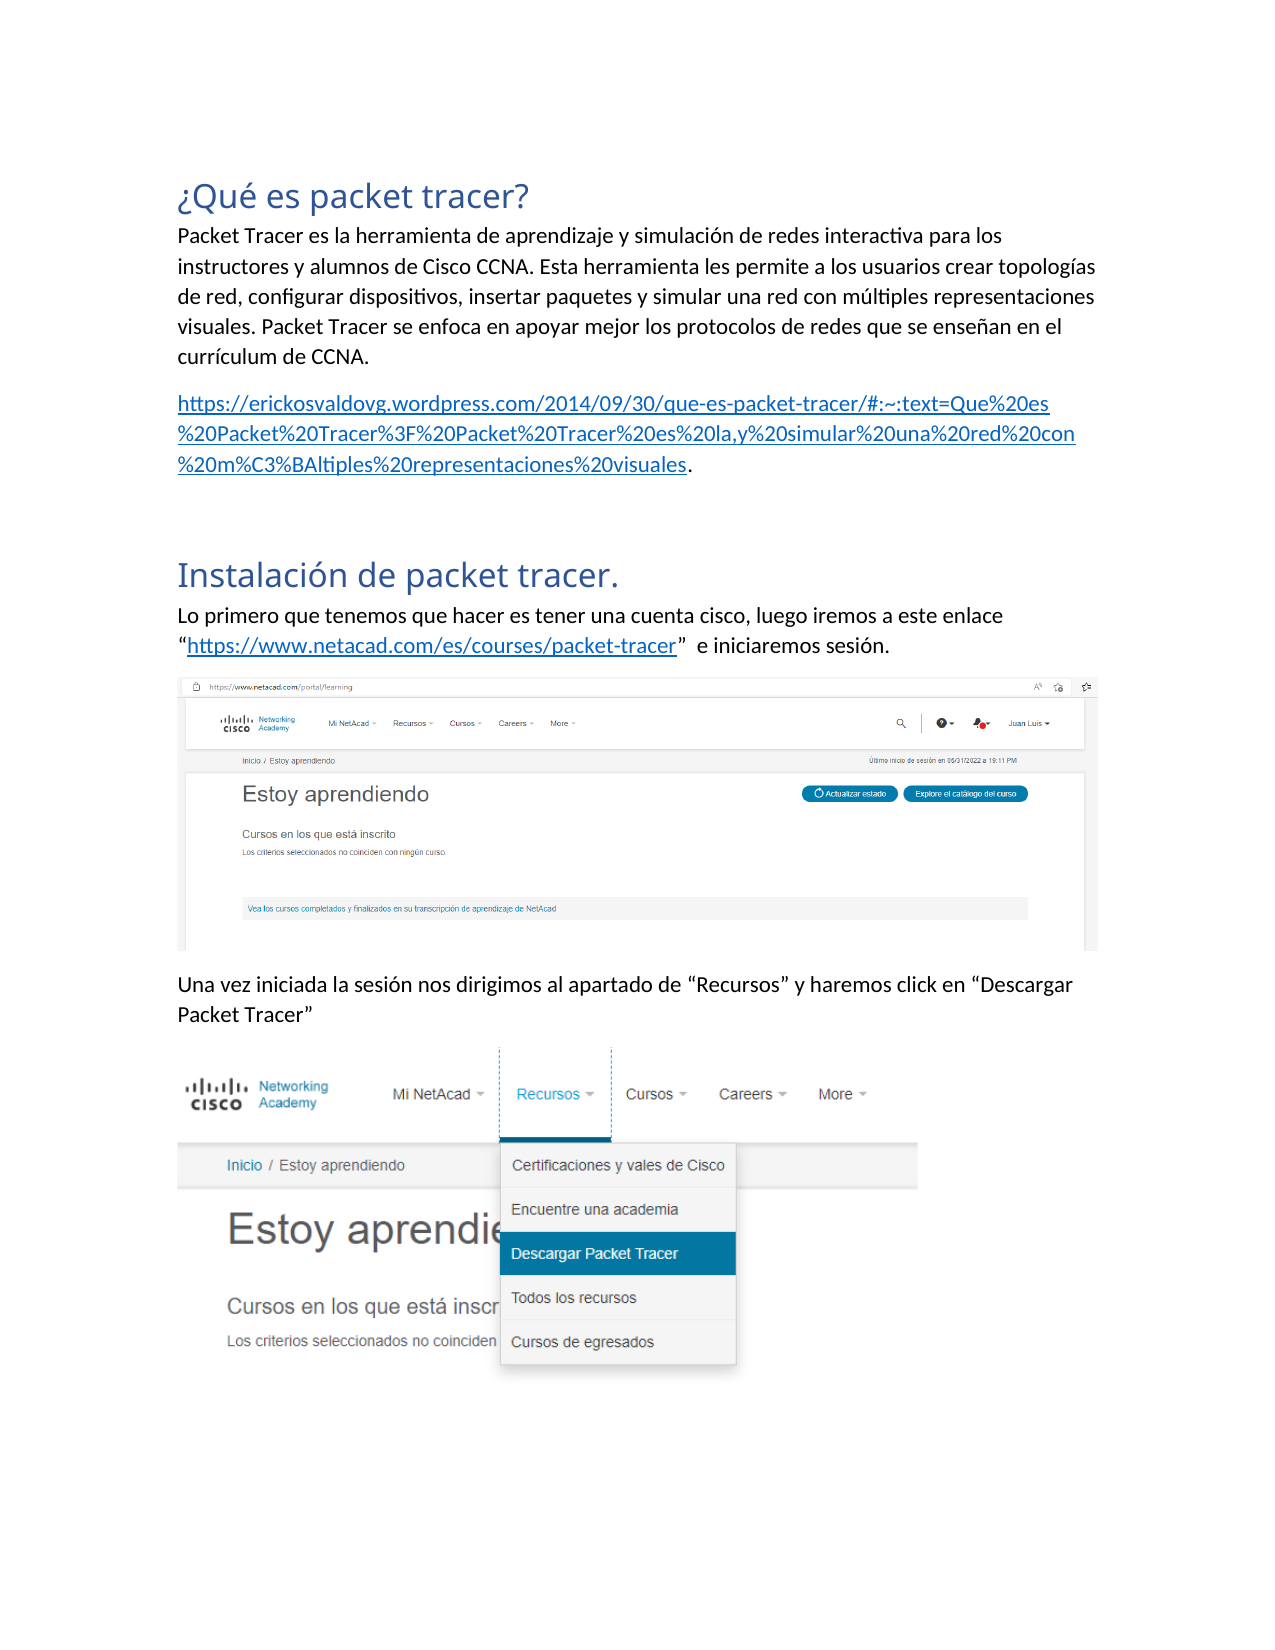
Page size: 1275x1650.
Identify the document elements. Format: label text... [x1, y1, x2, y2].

text Packet Tracer es la herramienta de aprendizaje y simulación de redes interactiva para los instructores y alumnos de Cisco CCNA. Esta herramienta les permite a los usuarios crear topologías de red, configurar dispositivos, insertar paquetes y simular una red con múltiples representaciones visuales. Packet Tracer se enfoca en apoyar mejor los protocolos de redes que se enseñan en el currículum de CCNA. [177, 222, 1098, 370]
picture [177, 1047, 918, 1384]
subtitle Instalación de packet tracer. [177, 552, 1098, 597]
picture [177, 677, 1098, 951]
subtitle ¿Qué es packet tracer? [177, 173, 1098, 218]
text Una vez iniciada la sesión nos dirigimos al apartado de “Recursos” y haremos click en “Descargar Packet Tracer” [177, 970, 1098, 1028]
text https://erickosvaldovg.wordpress.com/2014/09/30/que-es-packet-tracer/#:~:text=Que%20es%20Packet%20Tracer%3F%20Packet%20Tracer%20es%20la,y%20simular%20una%20red%20con%20m%C3%BAltiples%20representaciones%20visuales. [177, 389, 1098, 478]
text Lo primero que tenemos que hacer es tener una cuenta cisco, luego iremos a este enlace “https://www.netacad.com/es/courses/packet-tracer” e iniciaremos sesión. [177, 601, 1098, 659]
